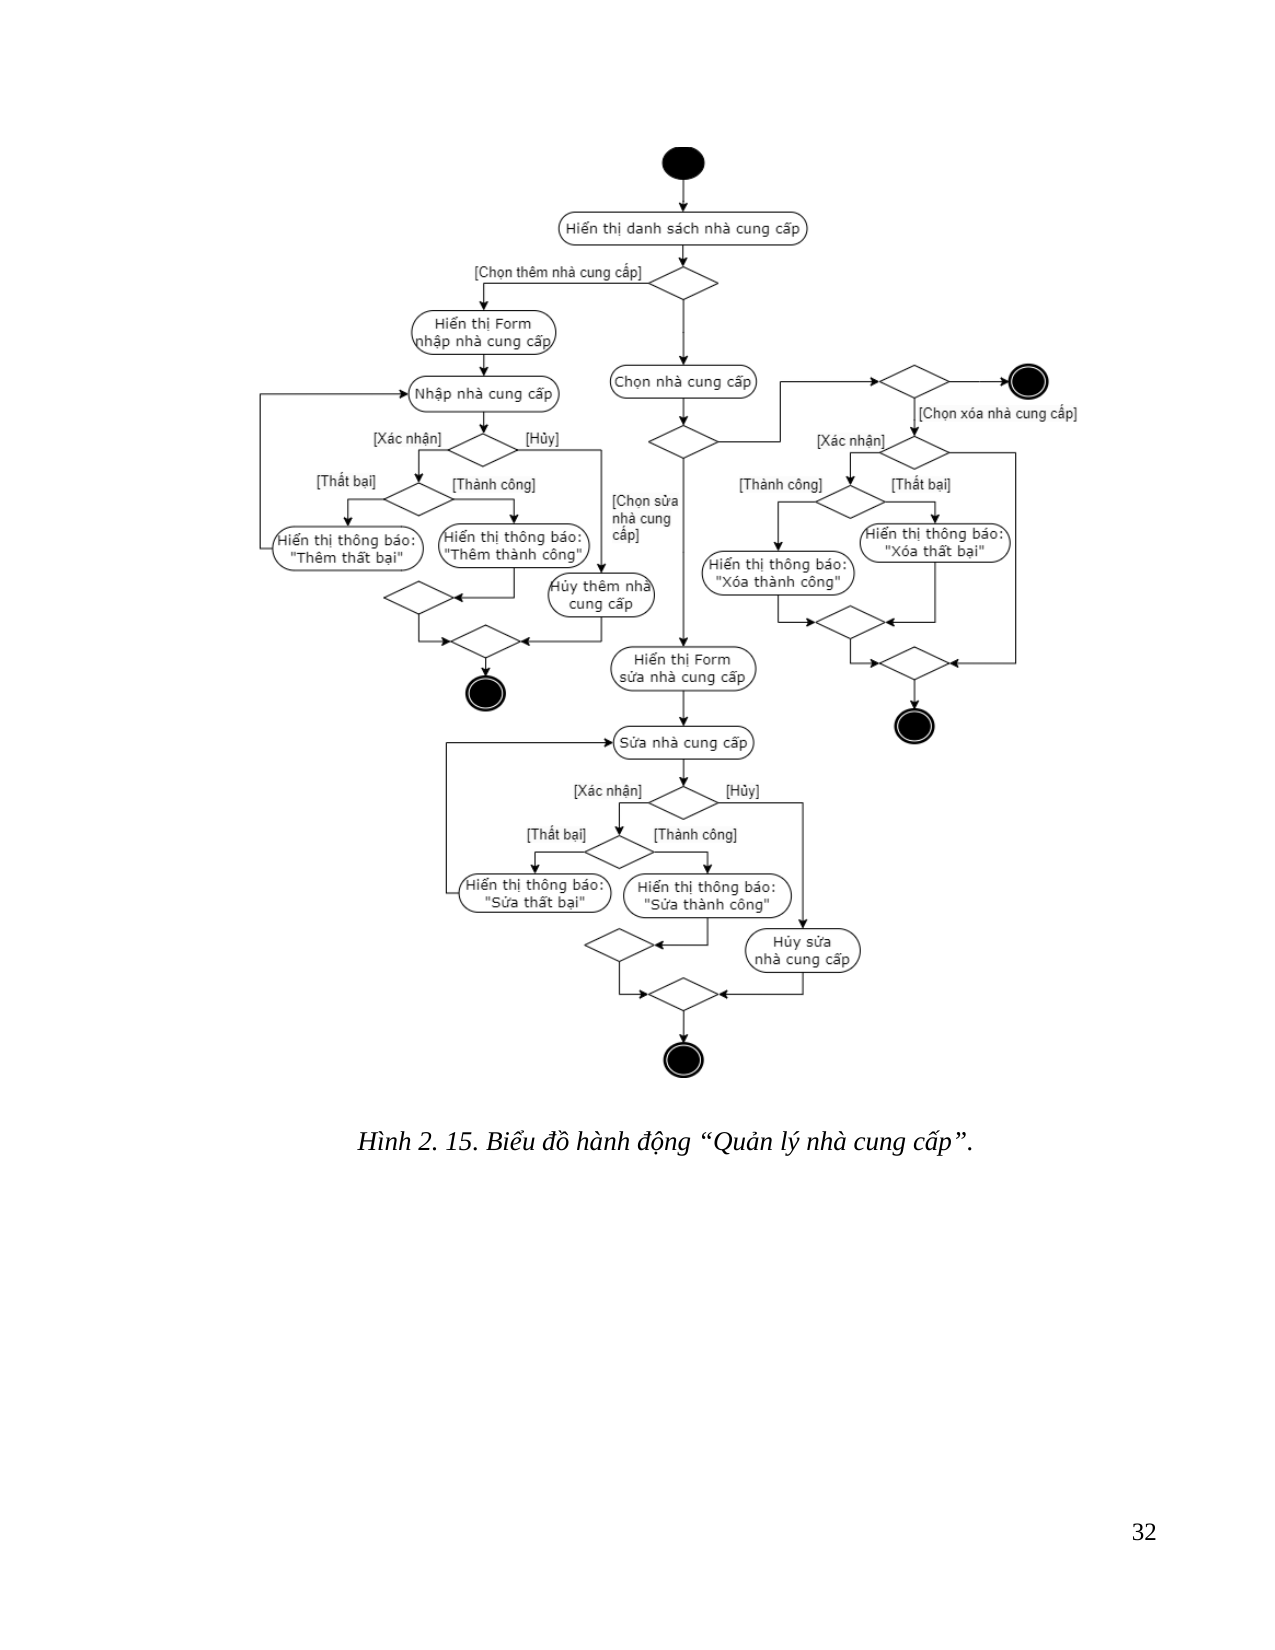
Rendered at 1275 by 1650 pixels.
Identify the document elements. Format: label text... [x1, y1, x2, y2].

picture [252, 147, 1082, 1078]
text Hình 2. 15. Biểu đồ hành động “Quản lý nhà cung cấp”. [177, 1125, 1156, 1157]
